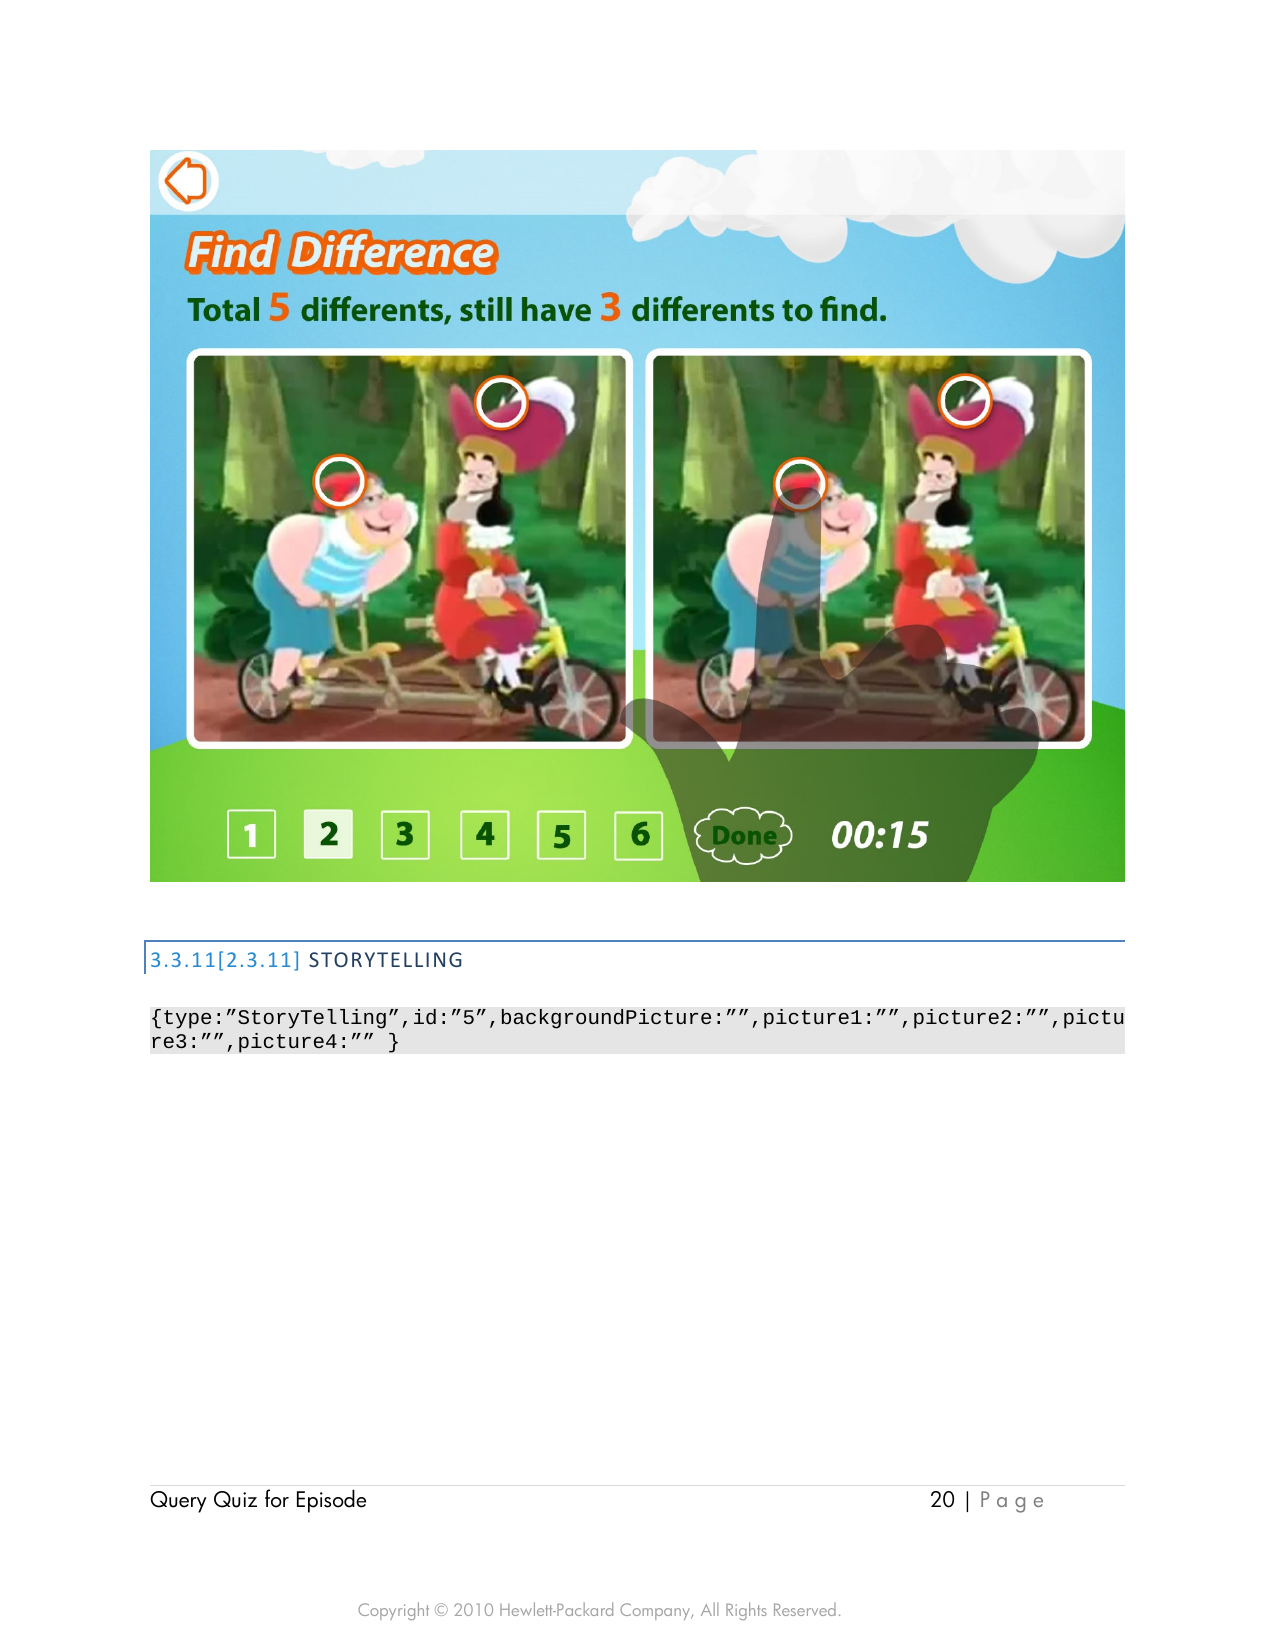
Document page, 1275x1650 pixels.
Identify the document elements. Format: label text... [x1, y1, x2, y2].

picture [150, 150, 1125, 882]
text {type:”StoryTelling”,id:”5”,backgroundPicture:””,picture1:””,picture2:””,picture3:””,picture4:”” } [150, 1007, 1125, 1054]
subtitle StoryTelling [146, 942, 1125, 974]
